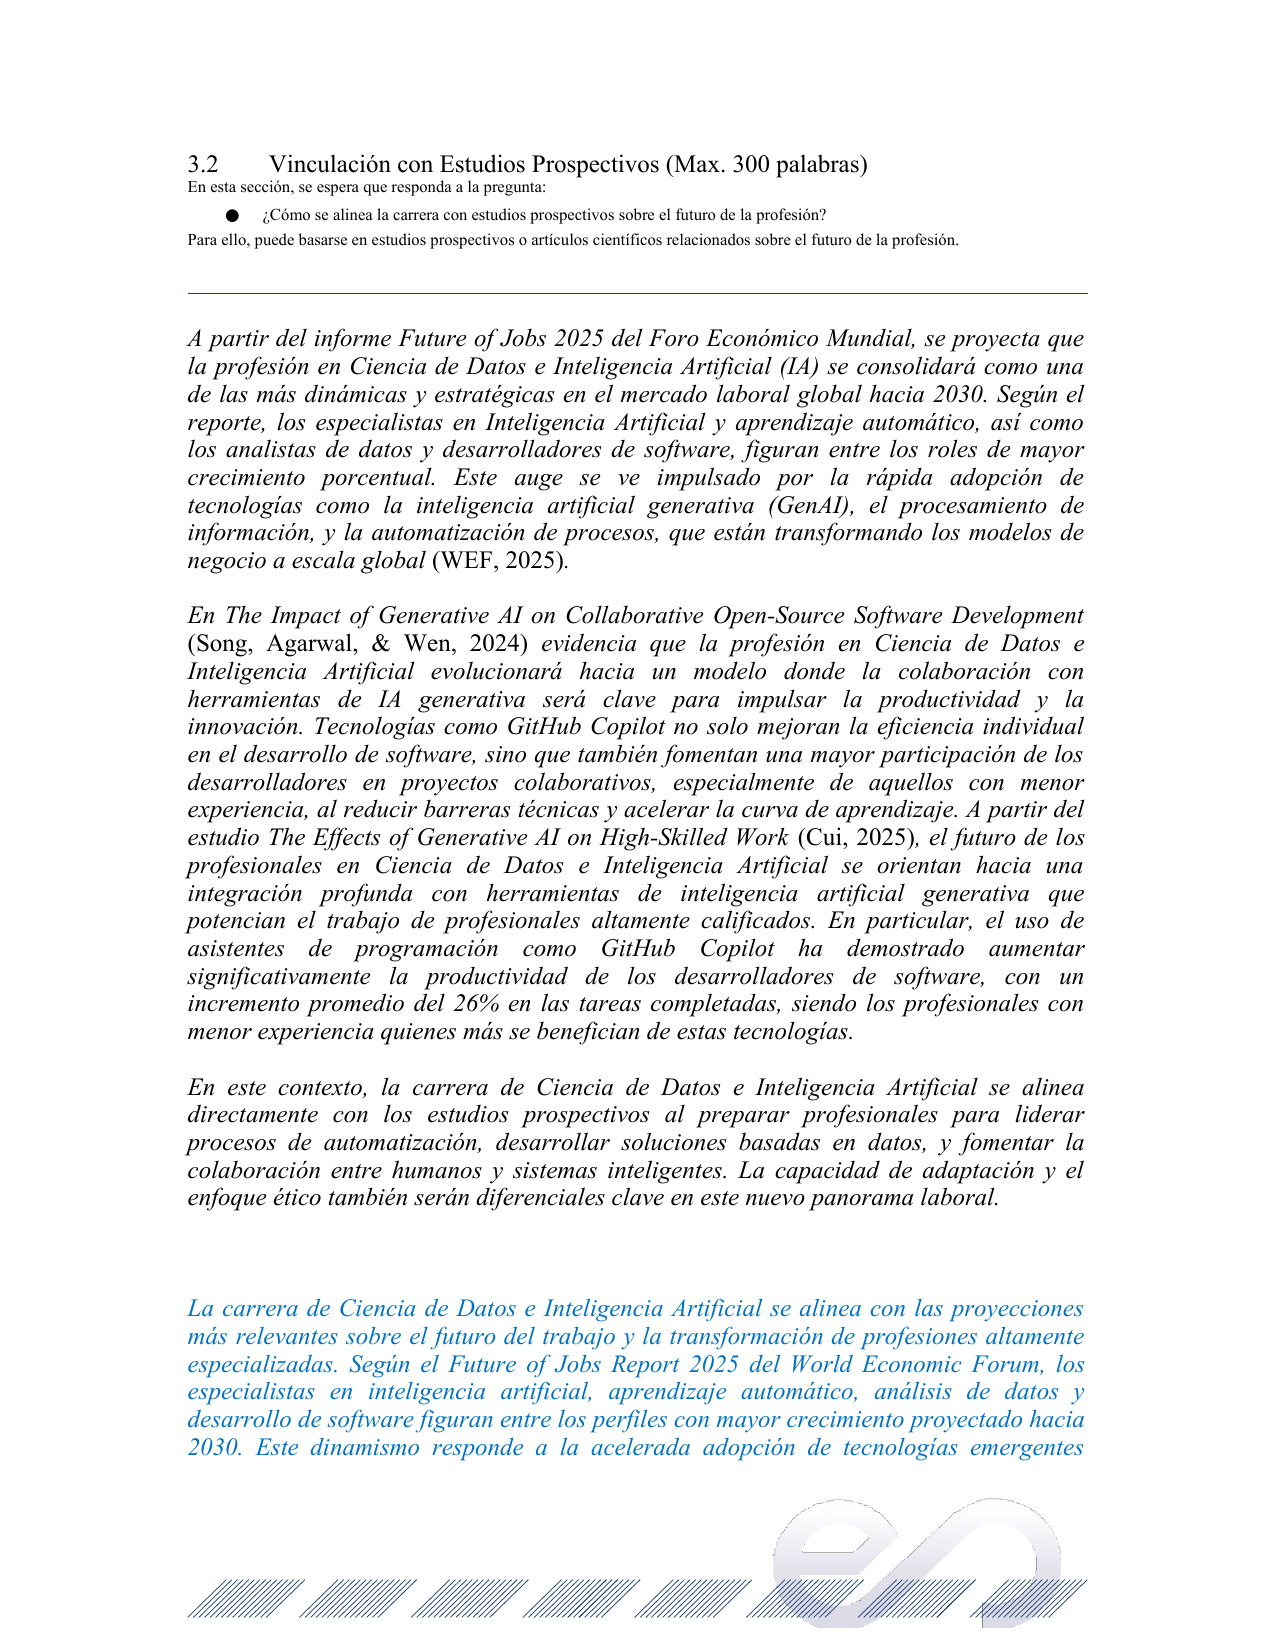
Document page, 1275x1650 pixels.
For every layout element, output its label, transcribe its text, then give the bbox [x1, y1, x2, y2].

picture [772, 1496, 1061, 1628]
list ¿Cómo se alinea la carrera con estudios prospectivos sobre el futuro de la profesión? [225, 196, 1087, 230]
text Para ello, puede basarse en estudios prospectivos o artículos científicos relacionados sobre el futuro de la profesión. [187, 230, 1087, 249]
list Vinculación con Estudios Prospectivos (Max. 300 palabras) [187, 150, 1087, 178]
text En The Impact of Generative AI on Collaborative Open-Source Software Development evidencia que la profesión en Ciencia de Datos e Inteligencia Artificial evolucionará hacia un modelo donde la colaboración con herramientas de IA generativa será clave para impulsar la productividad y la innovación. Tecnologías como GitHub Copilot no solo mejoran la eficiencia individual en el desarrollo de software, sino que también fomentan una mayor participación de los desarrolladores en proyectos colaborativos, especialmente de aquellos con menor experiencia, al reducir barreras técnicas y acelerar la curva de aprendizaje. A partir del estudio The Effects of Generative AI on High-Skilled Work , el futuro de los profesionales en Ciencia de Datos e Inteligencia Artificial se orientan hacia una integración profunda con herramientas de inteligencia artificial generativa que potencian el trabajo de profesionales altamente calificados. En particular, el uso de asistentes de programación como GitHub Copilot ha demostrado aumentar significativamente la productividad de los desarrolladores de software, con un incremento promedio del 26% en las tareas completadas, siendo los profesionales con menor experiencia quienes más se benefician de estas tecnologías​. [187, 602, 1087, 1045]
text En esta sección, se espera que responda a la pregunta: [187, 178, 1087, 196]
text A partir del informe Future of Jobs 2025 del Foro Económico Mundial, se proyecta que la profesión en Ciencia de Datos e Inteligencia Artificial (IA) se consolidará como una de las más dinámicas y estratégicas en el mercado laboral global hacia 2030. Según el reporte, los especialistas en Inteligencia Artificial y aprendizaje automático, así como los analistas de datos y desarrolladores de software, figuran entre los roles de mayor crecimiento porcentual. Este auge se ve impulsado por la rápida adopción de tecnologías como la inteligencia artificial generativa (GenAI), el procesamiento de información, y la automatización de procesos, que están transformando los modelos de negocio a escala global​ . [187, 324, 1087, 574]
text En este contexto, la carrera de Ciencia de Datos e Inteligencia Artificial se alinea directamente con los estudios prospectivos al preparar profesionales para liderar procesos de automatización, desarrollar soluciones basadas en datos, y fomentar la colaboración entre humanos y sistemas inteligentes. La capacidad de adaptación y el enfoque ético también serán diferenciales clave en este nuevo panorama laboral. [187, 1073, 1087, 1211]
